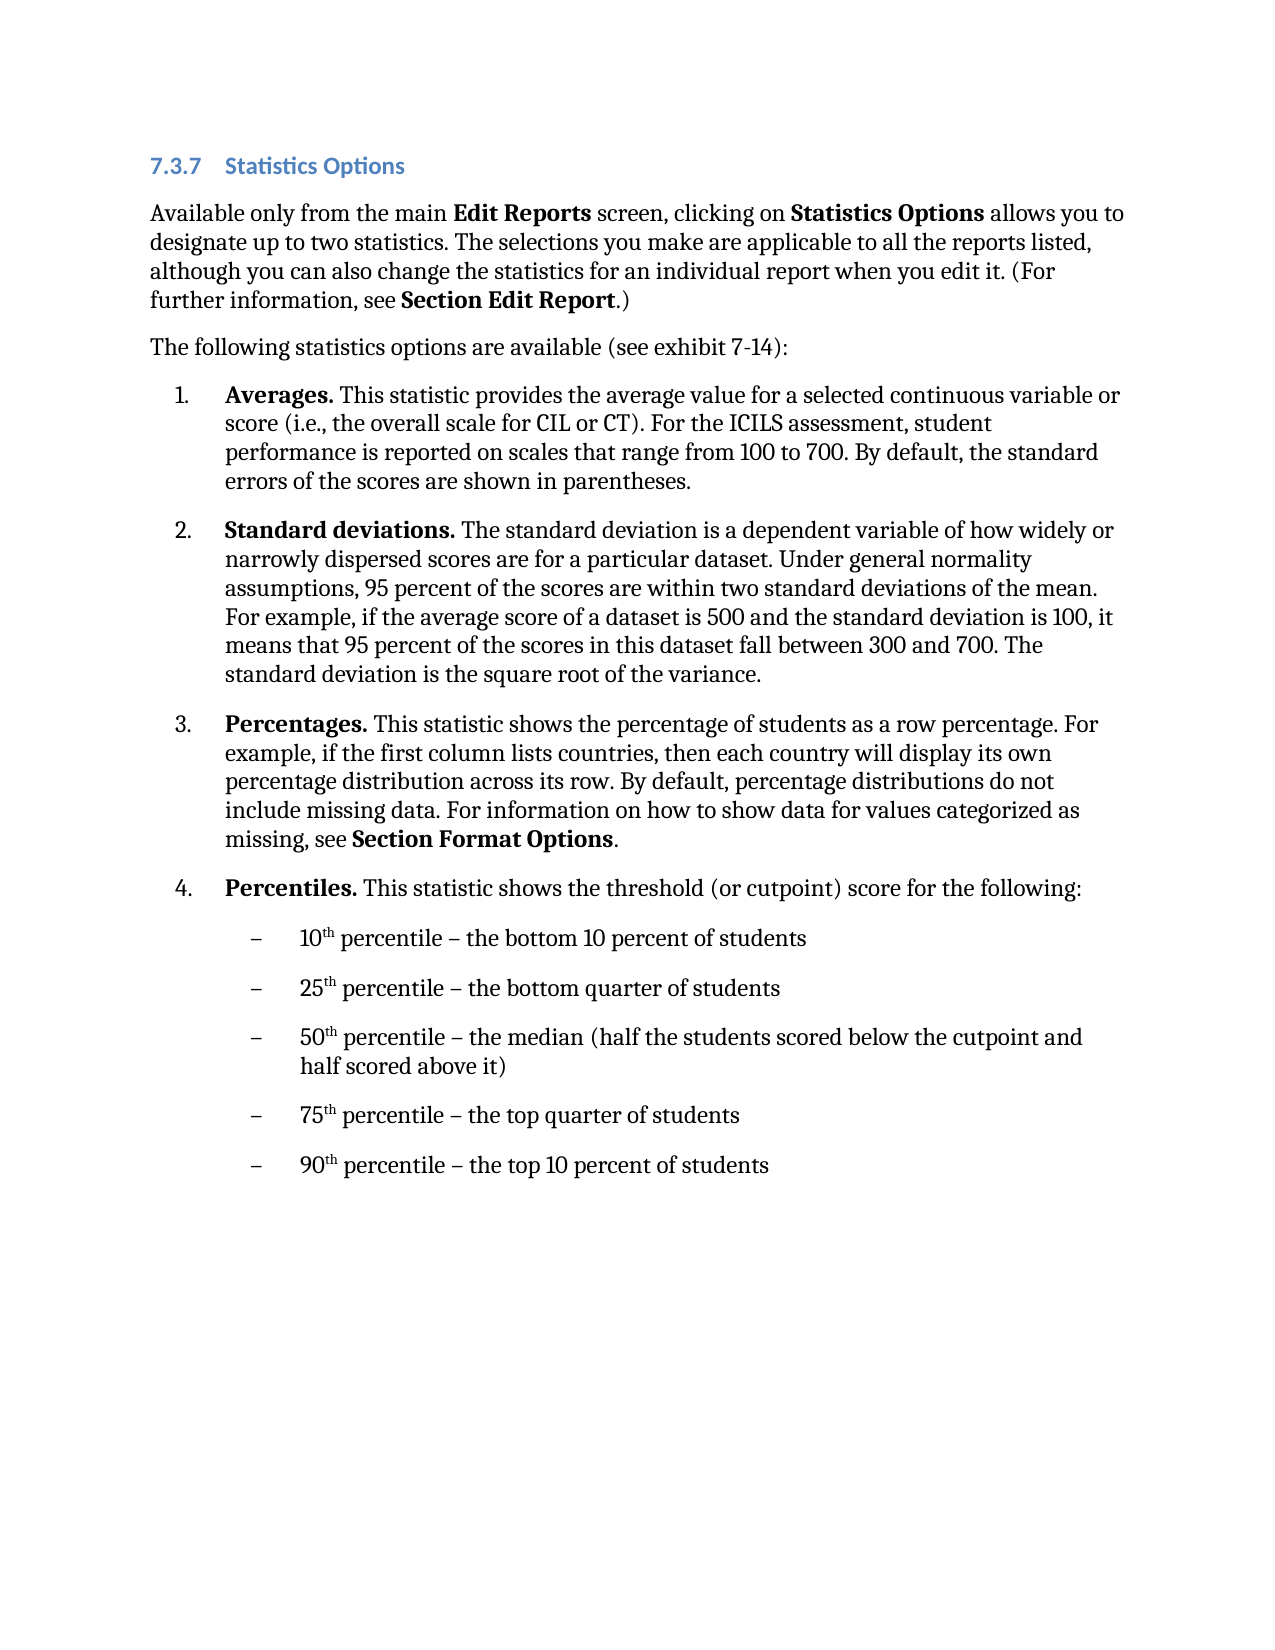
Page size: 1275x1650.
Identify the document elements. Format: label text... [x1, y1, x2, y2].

text Available only from the main Edit Reports screen, clicking on Statistics Options allows you to designate up to two statistics. The selections you make are applicable to all the reports listed, although you can also change the statistics for an individual report when you edit it. (For further information, see Section Edit Report.) [150, 199, 1125, 314]
list 75th percentile – the top quarter of students [250, 1101, 1125, 1130]
subtitle 7.3.7 Statistics Options [150, 150, 1125, 181]
list Percentiles. This statistic shows the threshold (or cutpoint) score for the following: [175, 874, 1125, 903]
list 90th percentile – the top 10 percent of students [250, 1151, 1125, 1180]
list Standard deviations. The standard deviation is a dependent variable of how widely or narrowly dispersed scores are for a particular dataset. Under general normality assumptions, 95 percent of the scores are within two standard deviations of the mean. For example, if the average score of a dataset is 500 and the standard deviation is 100, it means that 95 percent of the scores in this dataset fall between 300 and 700. The standard deviation is the square root of the variance. [175, 516, 1125, 689]
list 25th percentile – the bottom quarter of students [250, 973, 1125, 1002]
text The following statistics options are available (see exhibit 7-14): [150, 333, 1125, 362]
list Percentages. This statistic shows the percentage of students as a row percentage. For example, if the first column lists countries, then each country will display its own percentage distribution across its row. By default, percentage distributions do not include missing data. For information on how to show data for values categorized as missing, see Section Format Options. [175, 710, 1125, 853]
list 50th percentile – the median (half the students scored below the cutpoint and half scored above it) [250, 1023, 1125, 1081]
list Averages. This statistic provides the average value for a selected continuous variable or score (i.e., the overall scale for CIL or CT). For the ICILS assessment, student performance is reported on scales that range from 100 to 700. By default, the standard errors of the scores are shown in parentheses. [175, 381, 1125, 496]
list 10th percentile – the bottom 10 percent of students [250, 924, 1125, 953]
